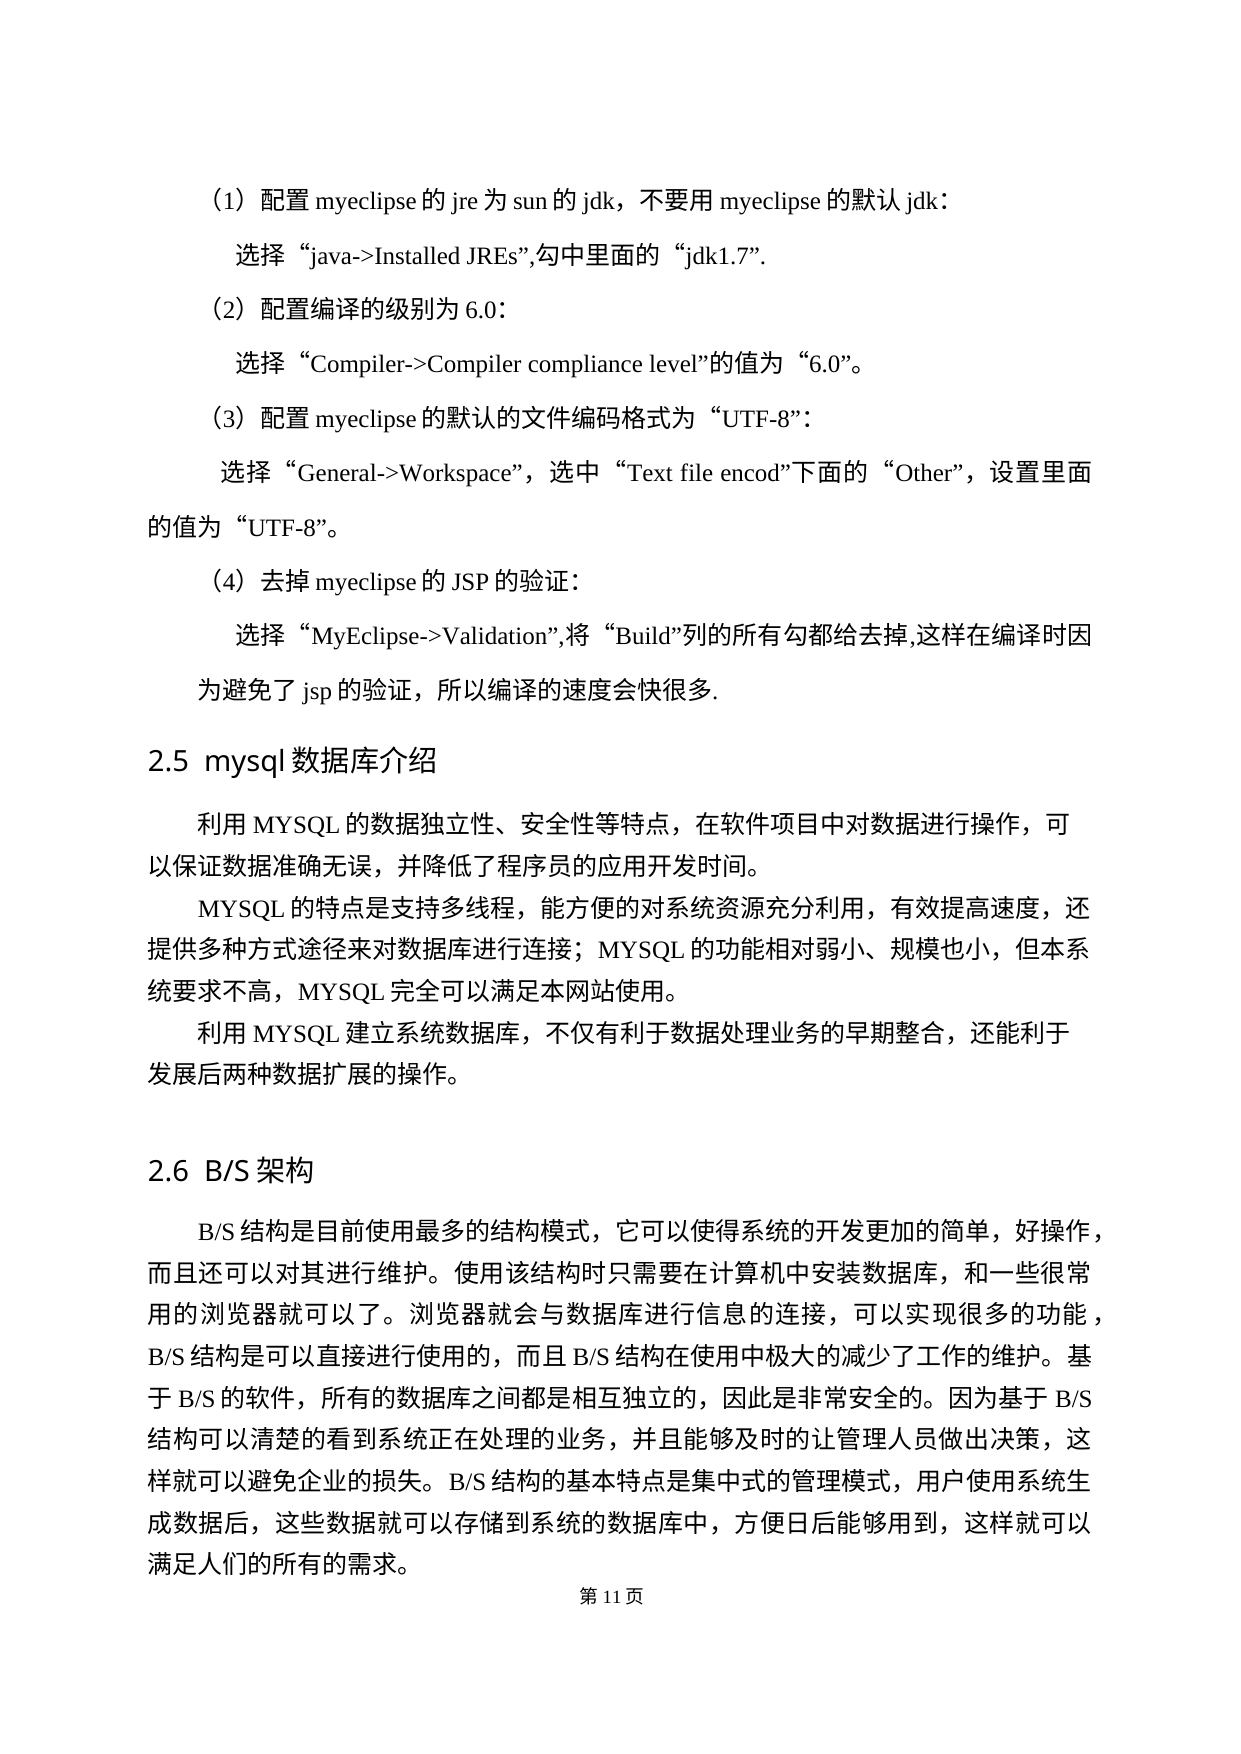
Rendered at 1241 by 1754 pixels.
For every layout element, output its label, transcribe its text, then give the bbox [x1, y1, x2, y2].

text 利用MYSQL的数据独立性、安全性等特点，在软件项目中对数据进行操作，可以保证数据准确无误，并降低了程序员的应用开发时间。 [148, 801, 1092, 884]
text （4）去掉myeclipse的JSP的验证： [148, 561, 1092, 598]
text 选择“java->Installed JREs”,勾中里面的“jdk1.7”. [148, 235, 1092, 271]
text 利用MYSQL建立系统数据库，不仅有利于数据处理业务的早期整合，还能利于发展后两种数据扩展的操作。 [148, 1009, 1092, 1092]
text 选择“General->Workspace”，选中“Text file encod”下面的“Other”，设置里面的值为“UTF-8”。 [148, 453, 1092, 543]
text MYSQL的特点是支持多线程，能方便的对系统资源充分利用，有效提高速度，还提供多种方式途径来对数据库进行连接；MYSQL的功能相对弱小、规模也小，但本系统要求不高，MYSQL完全可以满足本网站使用。 [148, 884, 1092, 1009]
text 选择“MyEclipse->Validation”,将“Build”列的所有勾都给去掉,这样在编译时因为避免了jsp的验证，所以编译的速度会快很多. [198, 616, 1092, 706]
text B/S结构是目前使用最多的结构模式，它可以使得系统的开发更加的简单，好操作，而且还可以对其进行维护。使用该结构时只需要在计算机中安装数据库，和一些很常用的浏览器就可以了。浏览器就会与数据库进行信息的连接，可以实现很多的功能，B/S结构是可以直接进行使用的，而且B/S结构在使用中极大的减少了工作的维护。基于B/S的软件，所有的数据库之间都是相互独立的，因此是非常安全的。因为基于B/S结构可以清楚的看到系统正在处理的业务，并且能够及时的让管理人员做出决策，这样就可以避免企业的损失。B/S结构的基本特点是集中式的管理模式，用户使用系统生成数据后，这些数据就可以存储到系统的数据库中，方便日后能够用到，这样就可以满足人们的所有的需求。 [148, 1211, 1092, 1581]
text （1）配置myeclipse的jre为sun的jdk，不要用myeclipse的默认jdk： [148, 181, 1092, 217]
subtitle 2.5 mysql数据库介绍 [148, 737, 1092, 779]
subtitle 2.6 B/S架构 [148, 1148, 1092, 1190]
text 选择“Compiler->Compiler compliance level”的值为“6.0”。 [148, 344, 1092, 380]
text （3）配置myeclipse的默认的文件编码格式为“UTF-8”： [148, 398, 1092, 434]
text （2）配置编译的级别为6.0： [148, 289, 1092, 326]
